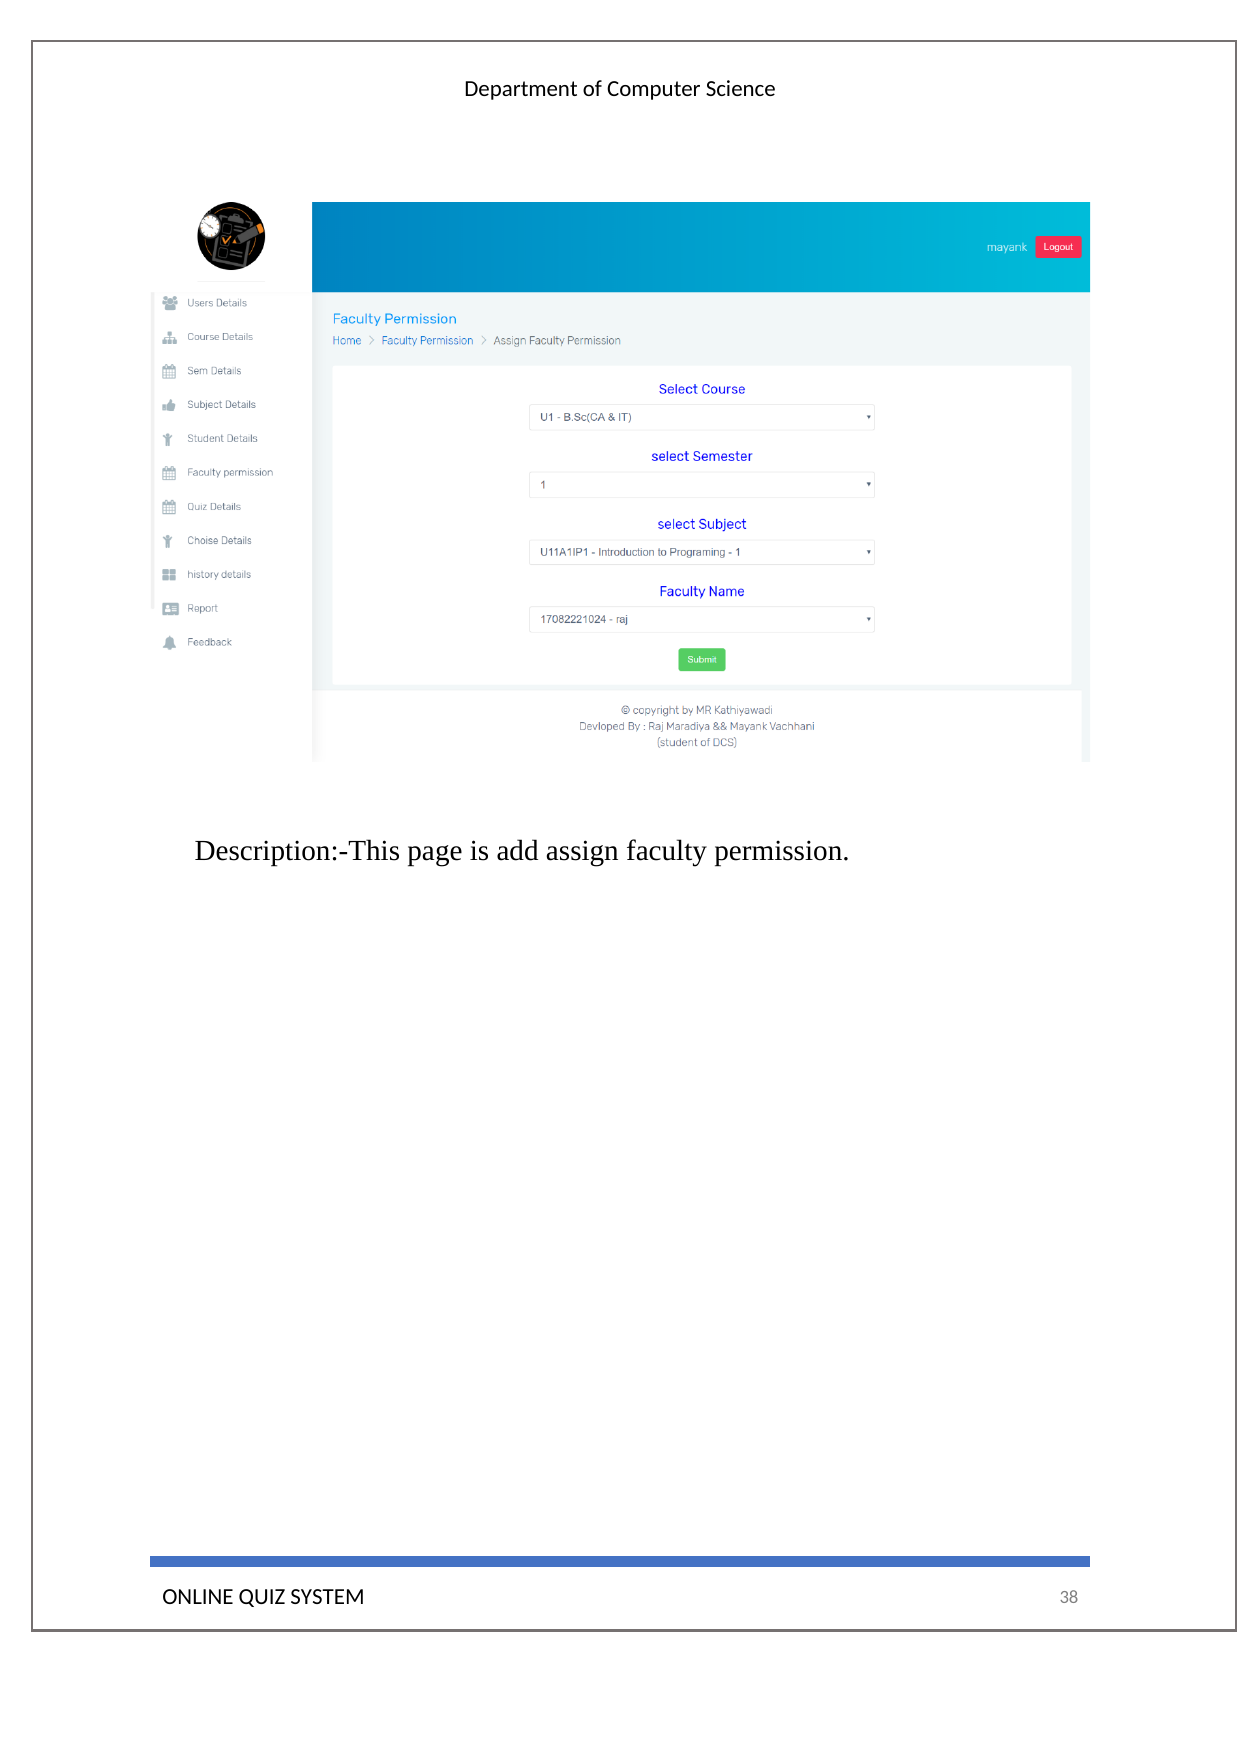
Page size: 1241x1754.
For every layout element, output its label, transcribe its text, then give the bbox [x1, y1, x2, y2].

text Description:-This page is add assign faculty permission. [150, 833, 1090, 867]
picture [150, 202, 1091, 762]
